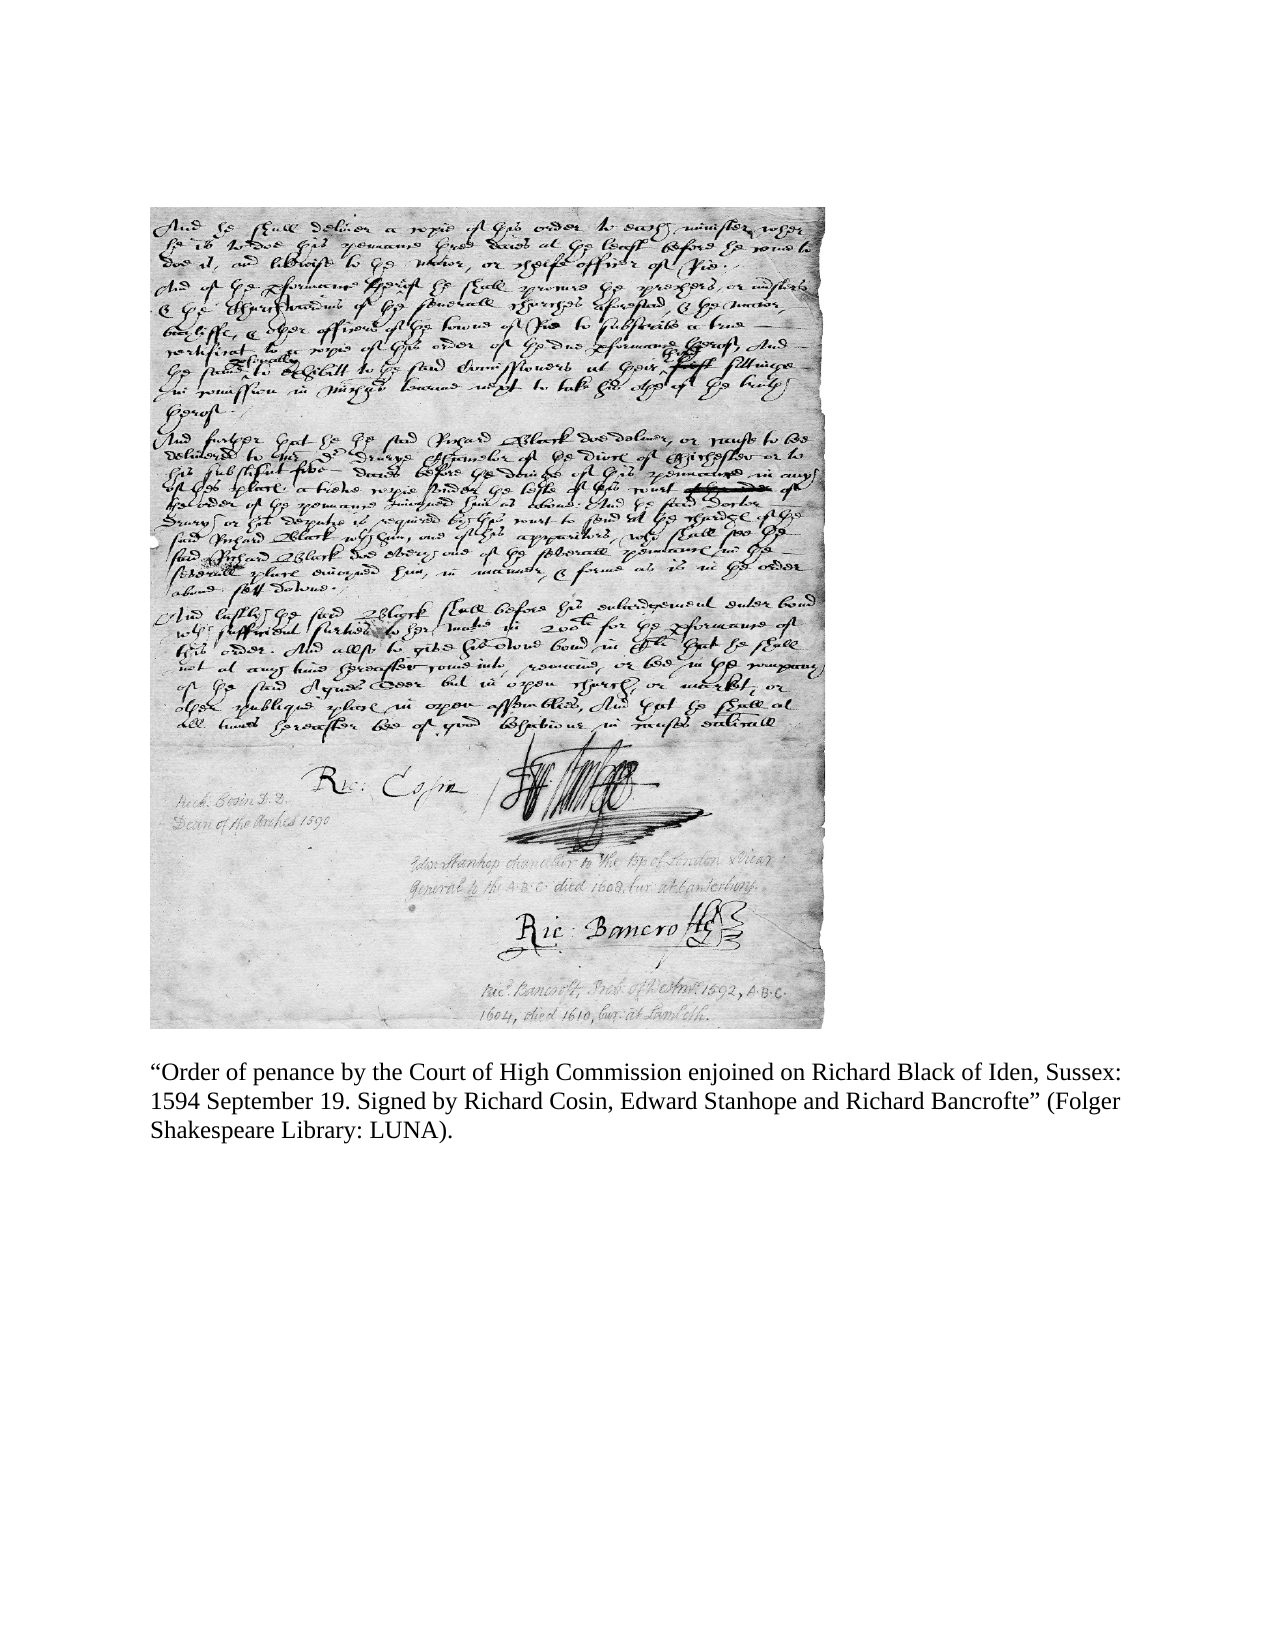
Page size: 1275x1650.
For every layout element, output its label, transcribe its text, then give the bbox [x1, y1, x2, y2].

text “Order of penance by the Court of High Commission enjoined on Richard Black of Iden, Sussex: 1594 September 19. Signed by Richard Cosin, Edward Stanhope and Richard Bancrofte” (Folger Shakespeare Library: LUNA). [150, 1057, 1125, 1143]
picture [150, 207, 826, 1029]
